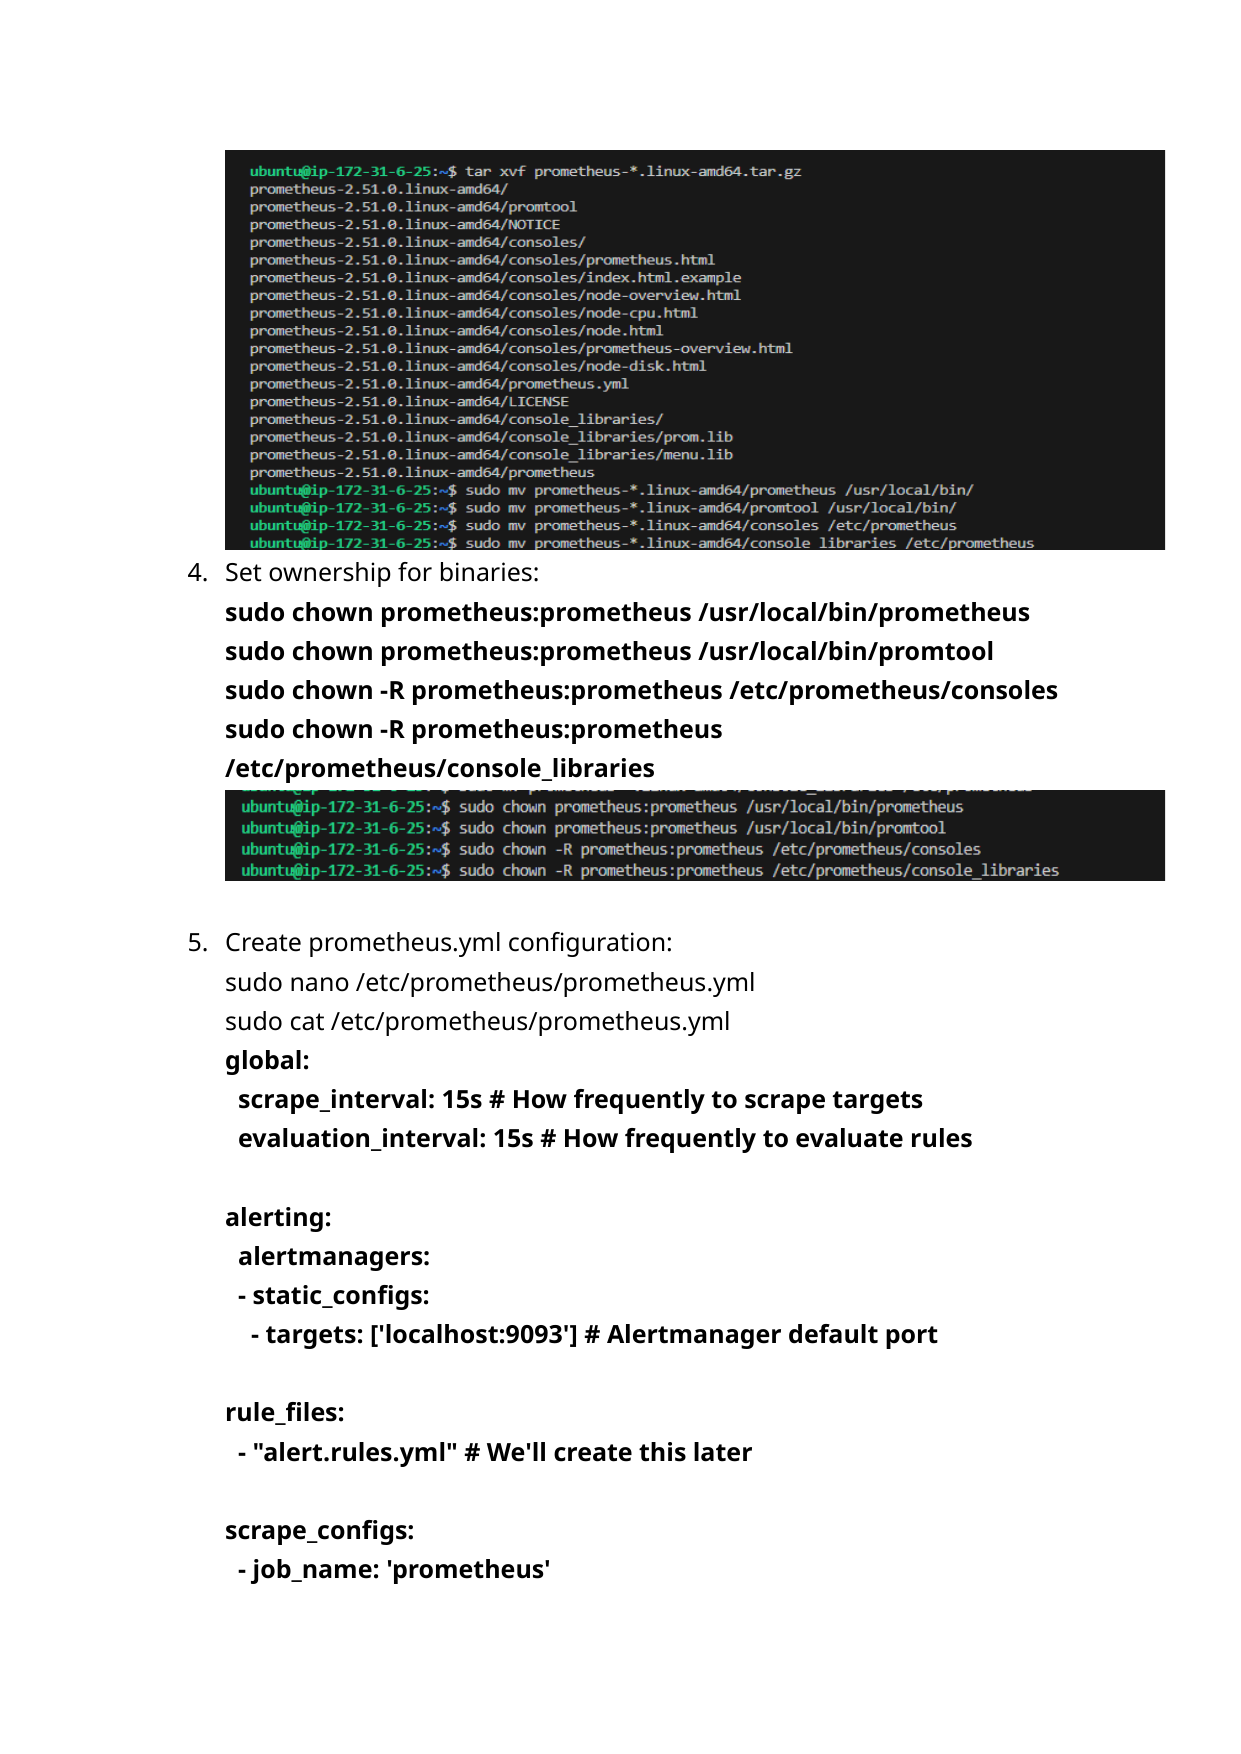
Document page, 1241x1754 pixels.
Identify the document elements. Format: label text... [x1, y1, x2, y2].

list scrape_configs: [225, 1512, 1090, 1547]
list alerting: [225, 1199, 1090, 1233]
list scrape_interval: 15s # How frequently to scrape targets [225, 1082, 1090, 1116]
list global: [225, 1042, 1090, 1077]
list - "alert.rules.yml" # We'll create this later [225, 1434, 1090, 1468]
list Create prometheus.yml configuration: [187, 925, 1090, 959]
list sudo chown prometheus:prometheus /usr/local/bin/prometheus [225, 594, 1090, 628]
list sudo chown -R prometheus:prometheus /etc/prometheus/console_libraries [225, 712, 1090, 785]
list sudo chown -R prometheus:prometheus /etc/prometheus/consoles [225, 673, 1090, 707]
list evaluation_interval: 15s # How frequently to evaluate rules [225, 1121, 1090, 1155]
list - targets: ['localhost:9093'] # Alertmanager default port [225, 1317, 1090, 1351]
picture [225, 150, 1166, 550]
list sudo nano /etc/prometheus/prometheus.yml [225, 964, 1090, 998]
picture [225, 790, 1166, 881]
list - job_name: 'prometheus' [225, 1552, 1090, 1586]
list Set ownership for binaries: [187, 555, 1090, 589]
list alertmanagers: [225, 1238, 1090, 1272]
list rule_files: [225, 1395, 1090, 1429]
list sudo chown prometheus:prometheus /usr/local/bin/promtool [225, 633, 1090, 667]
list sudo cat /etc/prometheus/prometheus.yml [225, 1003, 1090, 1037]
list - static_configs: [225, 1277, 1090, 1312]
